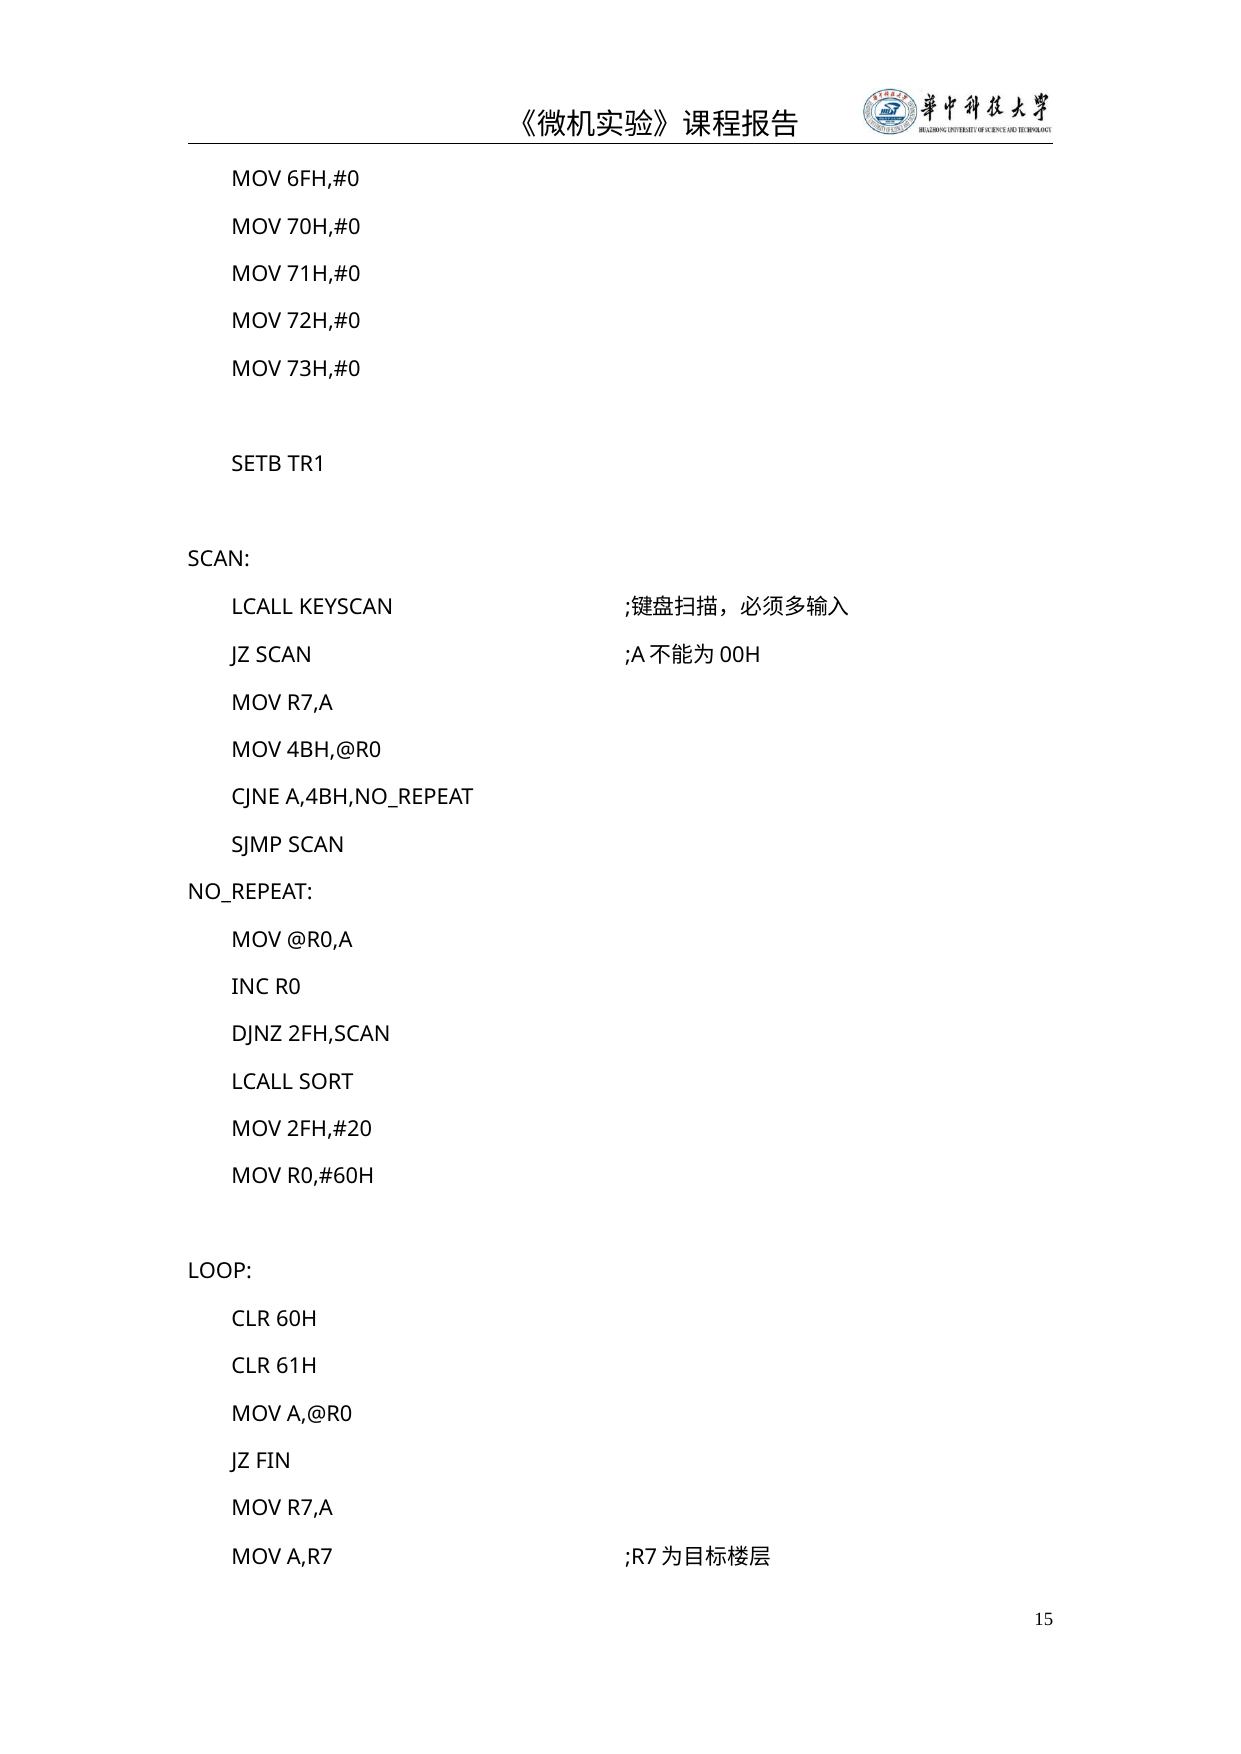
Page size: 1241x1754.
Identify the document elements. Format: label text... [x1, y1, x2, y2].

text LOOP: [187, 1254, 1053, 1286]
text CLR 60H [187, 1301, 1053, 1334]
text LCALL KEYSCAN ;键盘扫描，必须多输入 [187, 588, 1053, 621]
text MOV 71H,#0 [187, 257, 1053, 289]
text MOV 73H,#0 [187, 352, 1053, 384]
text MOV R7,A [187, 1491, 1053, 1523]
picture [862, 88, 1053, 135]
text MOV R7,A [187, 685, 1053, 718]
text INC R0 [187, 969, 1053, 1002]
text MOV 2FH,#20 [187, 1112, 1053, 1144]
text MOV 70H,#0 [187, 209, 1053, 242]
text LCALL SORT [187, 1064, 1053, 1097]
text JZ SCAN ;A不能为00H [187, 637, 1053, 669]
text MOV A,R7 ;R7为目标楼层 [187, 1538, 1053, 1571]
text MOV 6FH,#0 [187, 162, 1053, 194]
text SJMP SCAN [187, 827, 1053, 860]
text MOV R0,#60H [187, 1159, 1053, 1192]
text MOV A,@R0 [187, 1396, 1053, 1429]
text MOV @R0,A [187, 922, 1053, 955]
text CLR 61H [187, 1349, 1053, 1381]
text NO_REPEAT: [187, 875, 1053, 907]
text SCAN: [187, 541, 1053, 574]
text MOV 72H,#0 [187, 304, 1053, 337]
text CJNE A,4BH,NO_REPEAT [187, 780, 1053, 812]
text DJNZ 2FH,SCAN [187, 1017, 1053, 1049]
text MOV 4BH,@R0 [187, 733, 1053, 765]
text JZ FIN [187, 1443, 1053, 1476]
text SETB TR1 [187, 446, 1053, 479]
